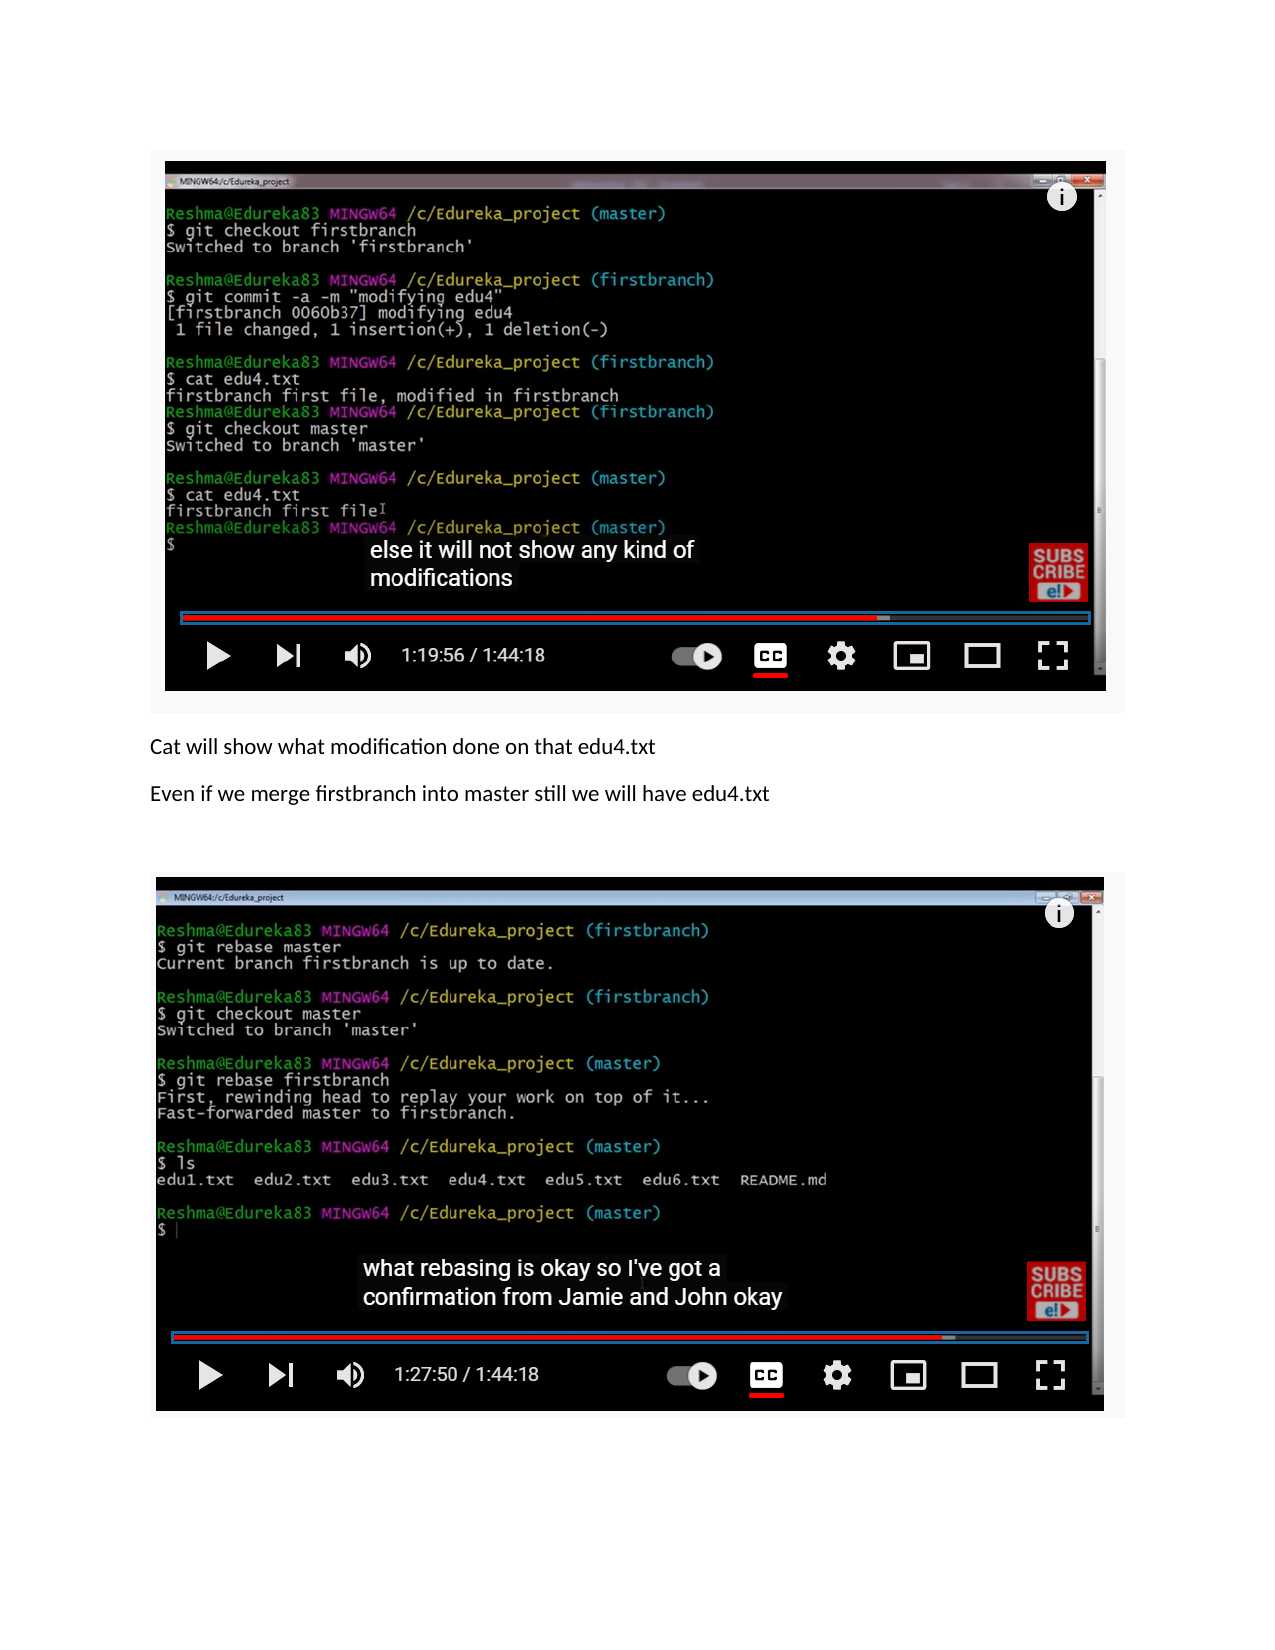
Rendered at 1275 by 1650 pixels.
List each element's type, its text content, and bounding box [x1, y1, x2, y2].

picture [150, 872, 1125, 1418]
text Even if we merge firstbranch into master still we will have edu4.txt [150, 779, 1125, 807]
text Cat will show what modification done on that edu4.txt [150, 732, 1125, 760]
picture [150, 150, 1125, 713]
